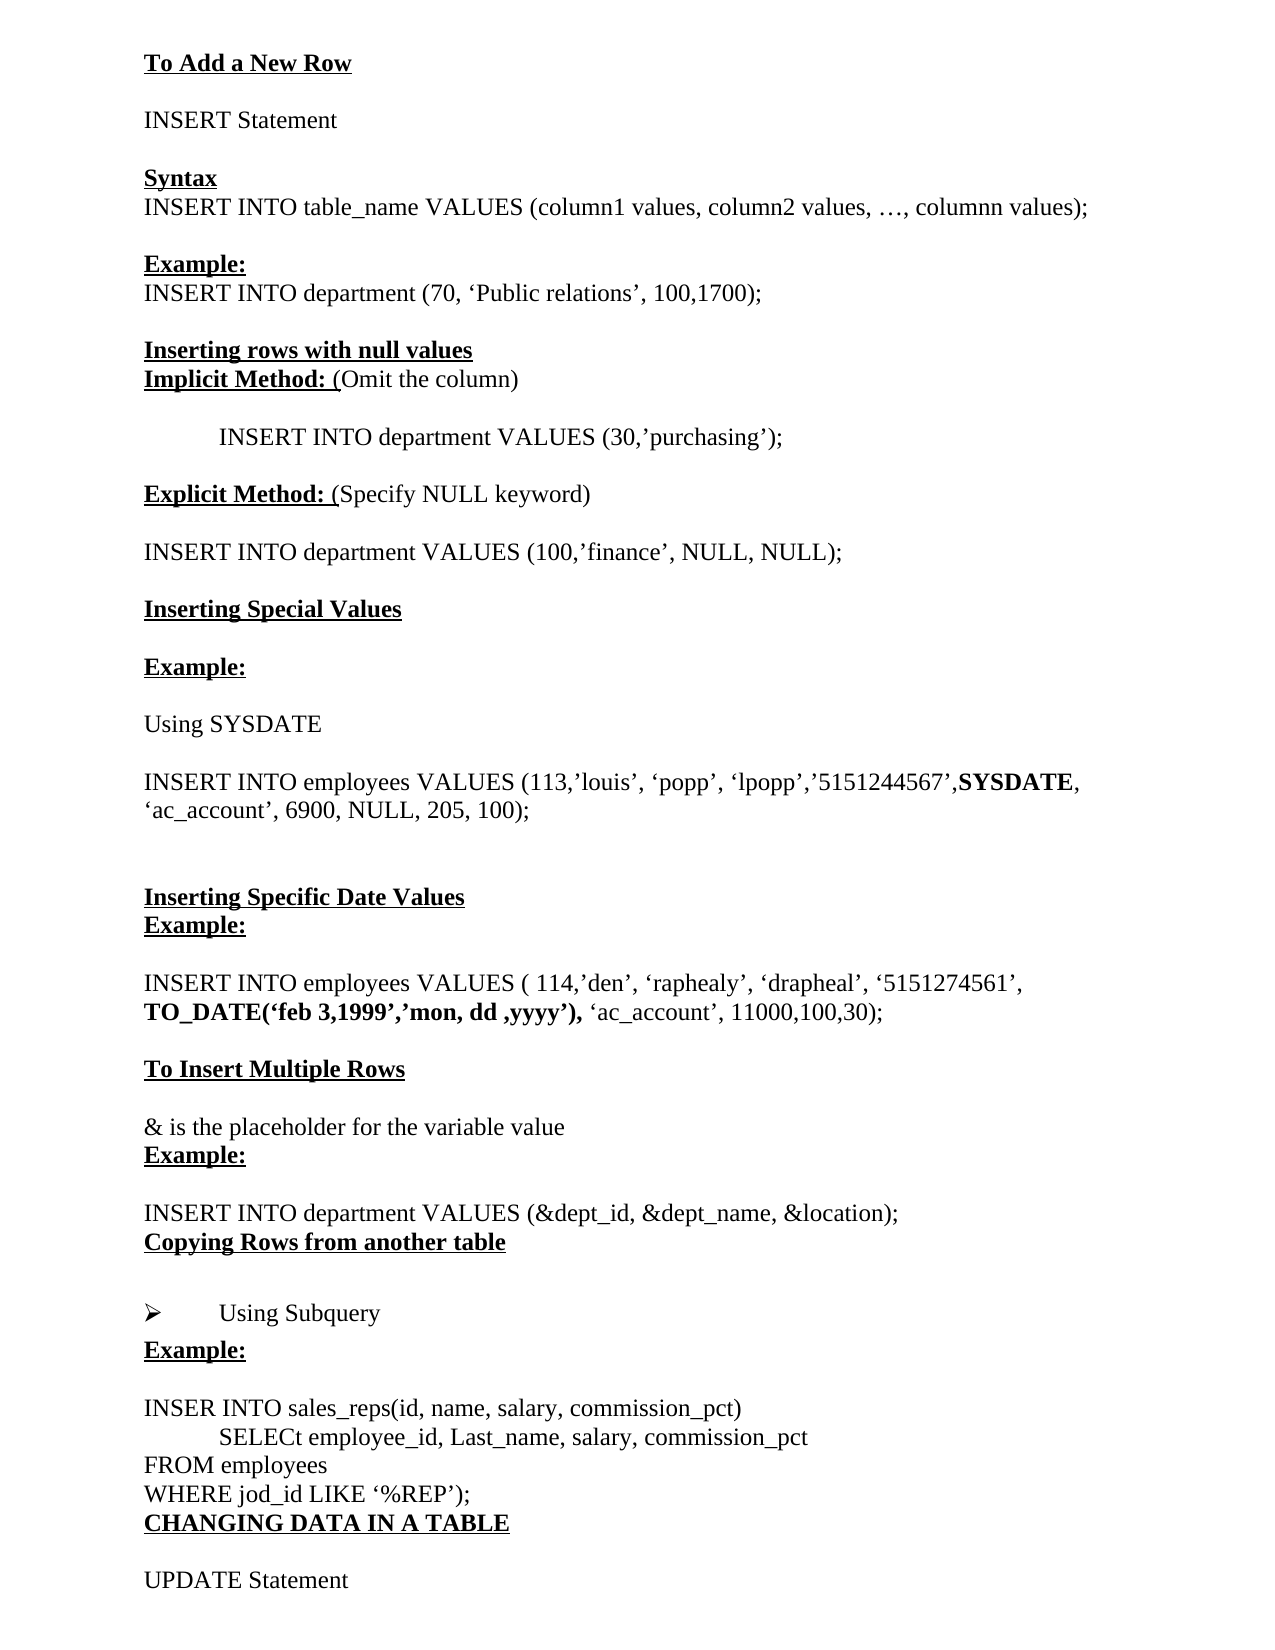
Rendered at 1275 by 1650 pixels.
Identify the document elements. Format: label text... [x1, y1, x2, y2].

text SELECt employee_id, Last_name, salary, commission_pct [143, 1422, 1144, 1450]
text Inserting rows with null values [143, 335, 1144, 364]
text INSERT INTO table_name VALUES (column1 values, column2 values, …, columnn values); [143, 192, 1144, 220]
text & is the placeholder for the variable value [143, 1112, 1144, 1140]
text Inserting Special Values [143, 594, 1144, 623]
text INSERT INTO employees VALUES (113,’louis’, ‘popp’, ‘lpopp’,’5151244567’,SYSDATE, ‘ac_account’, 6900, NULL, 205, 100); [143, 767, 1144, 824]
text Example: [143, 1140, 1144, 1169]
text Using SYSDATE [143, 709, 1144, 738]
text WHERE jod_id LIKE ‘%REP’); [143, 1479, 1144, 1508]
text INSERT INTO department (70, ‘Public relations’, 100,1700); [143, 278, 1144, 307]
text INSERT INTO department VALUES (100,’finance’, NULL, NULL); [143, 537, 1144, 565]
text INSERT Statement [143, 105, 1144, 134]
text Example: [143, 249, 1144, 278]
text INSERT INTO department VALUES (&dept_id, &dept_name, &location); [143, 1198, 1144, 1227]
text To Add a New Row [143, 48, 1144, 77]
text CHANGING DATA IN A TABLE [143, 1508, 1144, 1537]
text Syntax [143, 163, 1144, 192]
text Example: [143, 1335, 1144, 1364]
list Using Subquery [143, 1284, 1144, 1335]
text INSERT INTO employees VALUES ( 114,’den’, ‘raphealy’, ‘drapheal’, ‘5151274561’, TO_DATE(‘feb 3,1999’,’mon, dd ,yyyy’), ‘ac_account’, 11000,100,30); [143, 968, 1144, 1025]
text Explicit Method: (Specify NULL keyword) [143, 479, 1144, 508]
text INSERT INTO department VALUES (30,’purchasing’); [143, 422, 1144, 450]
text Implicit Method: (Omit the column) [143, 364, 1144, 393]
text Copying Rows from another table [143, 1227, 1144, 1255]
text Example: [143, 910, 1144, 939]
text Example: [143, 652, 1144, 680]
text To Insert Multiple Rows [143, 1054, 1144, 1083]
text INSER INTO sales_reps(id, name, salary, commission_pct) [143, 1393, 1144, 1422]
text Inserting Specific Date Values [143, 882, 1144, 910]
text FROM employees [143, 1450, 1144, 1479]
text UPDATE Statement [143, 1565, 1144, 1594]
